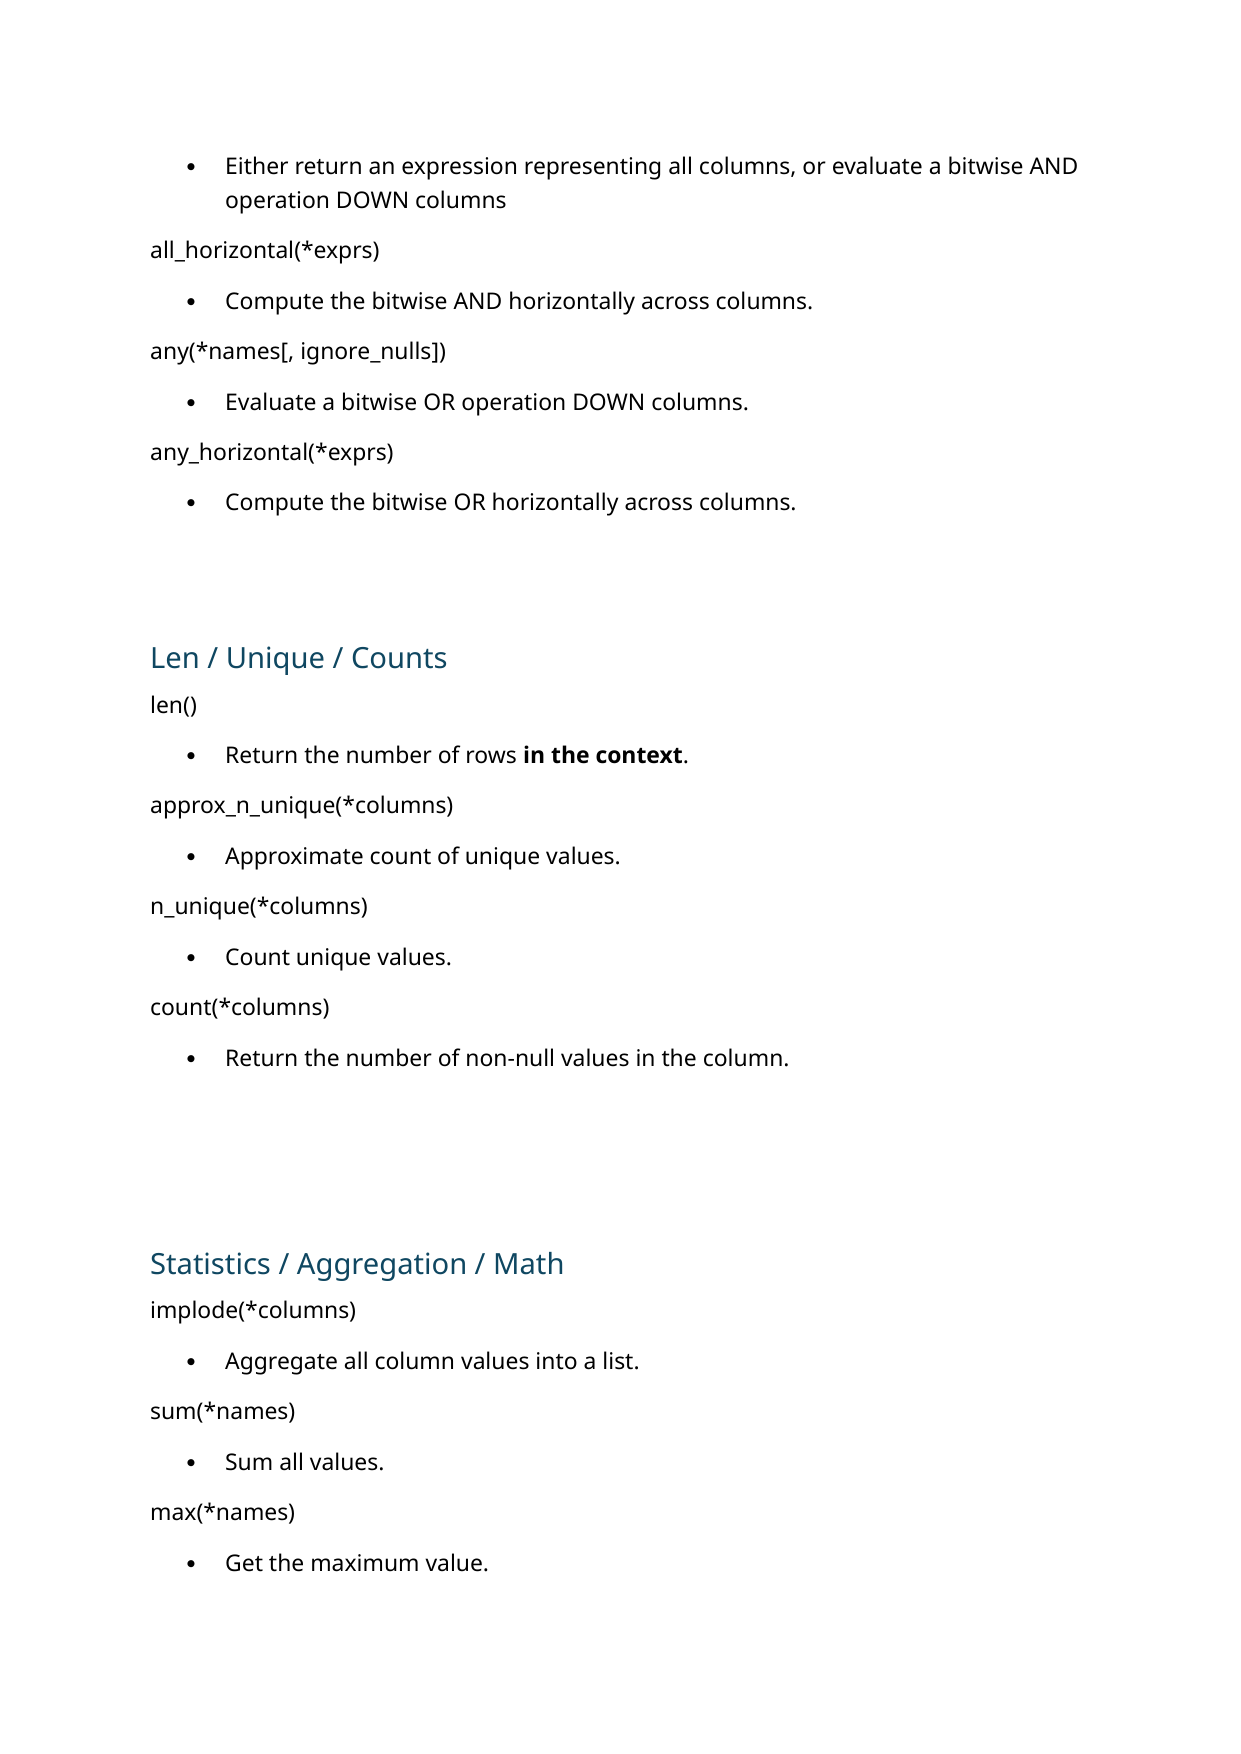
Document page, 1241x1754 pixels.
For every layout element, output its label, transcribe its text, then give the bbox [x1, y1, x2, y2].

text count(*columns) [150, 991, 1090, 1022]
text max(*names) [150, 1496, 1090, 1527]
subtitle Len / Unique / Counts [150, 637, 1090, 677]
text approx_n_unique(*columns) [150, 789, 1090, 821]
text any(*names[, ignore_nulls]) [150, 335, 1090, 366]
list Compute the bitwise AND horizontally across columns. [187, 284, 1090, 316]
text any_horizontal(*exprs) [150, 436, 1090, 467]
list Either return an expression representing all columns, or evaluate a bitwise AND operation DOWN columns [187, 150, 1090, 215]
text all_horizontal(*exprs) [150, 234, 1090, 265]
list Count unique values. [187, 941, 1090, 972]
list Return the number of rows in the context. [187, 739, 1090, 770]
list Get the maximum value. [187, 1546, 1090, 1578]
text implode(*columns) [150, 1294, 1090, 1326]
text len() [150, 689, 1090, 720]
subtitle Statistics / Aggregation / Math [150, 1243, 1090, 1283]
list Evaluate a bitwise OR operation DOWN columns. [187, 385, 1090, 417]
text n_unique(*columns) [150, 890, 1090, 922]
text sum(*names) [150, 1395, 1090, 1426]
list Compute the bitwise OR horizontally across columns. [187, 486, 1090, 517]
list Return the number of non-null values in the column. [187, 1042, 1090, 1073]
list Approximate count of unique values. [187, 840, 1090, 871]
list Aggregate all column values into a list. [187, 1345, 1090, 1376]
list Sum all values. [187, 1446, 1090, 1477]
